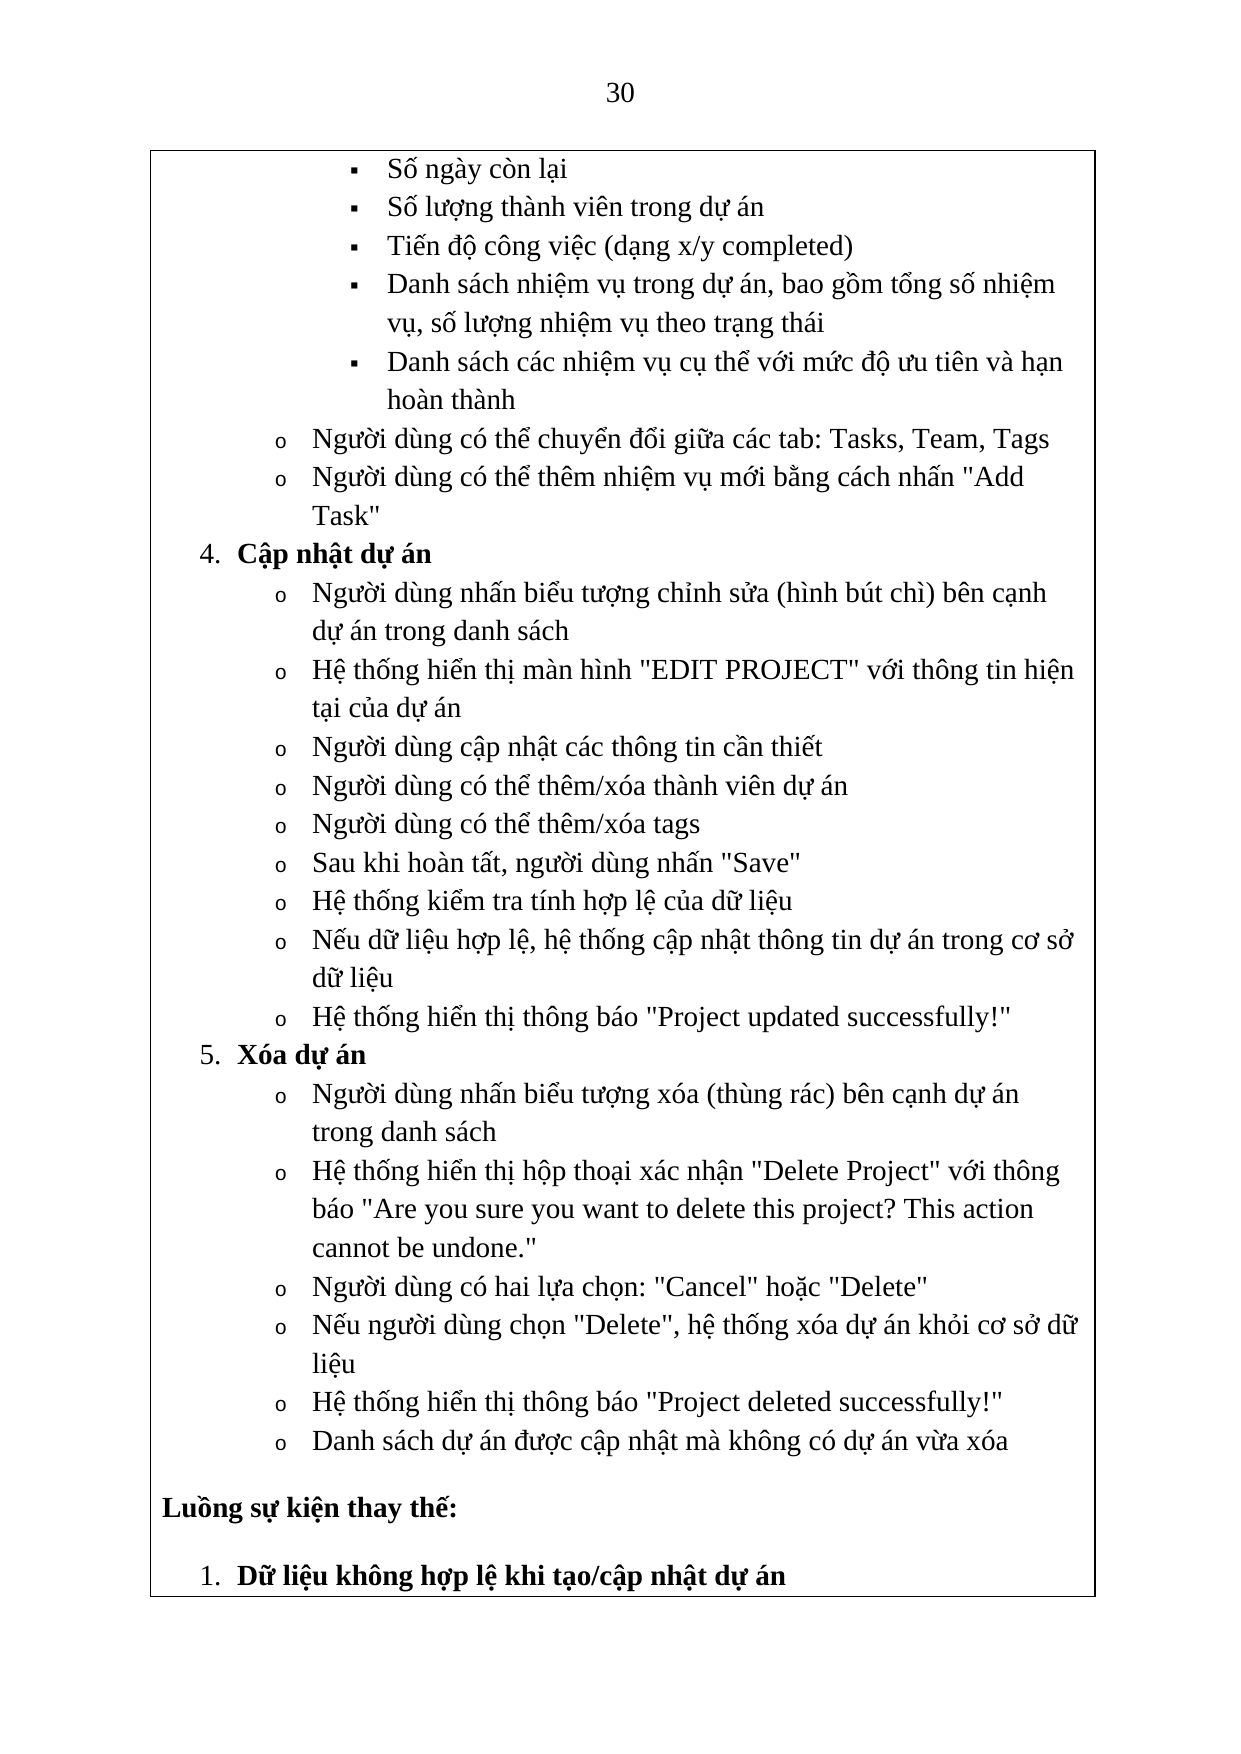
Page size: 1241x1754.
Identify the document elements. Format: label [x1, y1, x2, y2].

table_header [151, 151, 1094, 1596]
